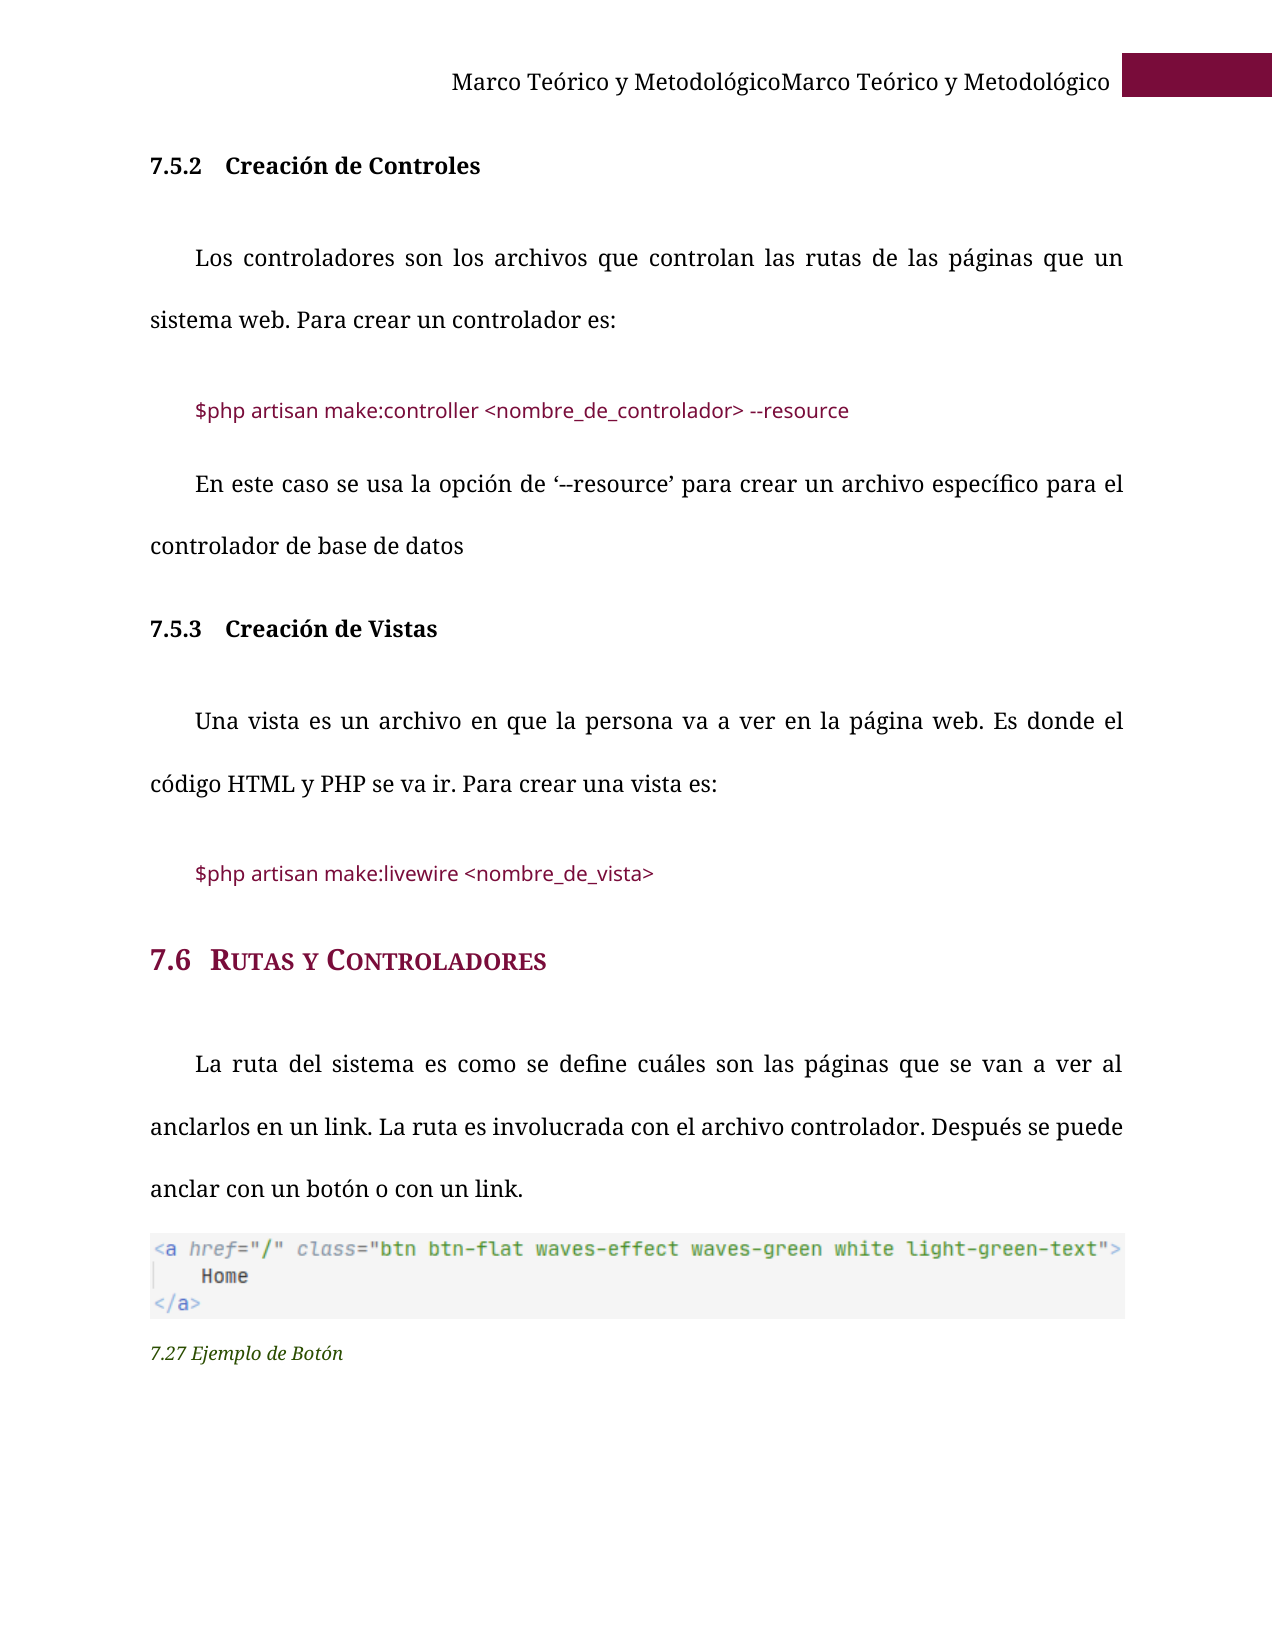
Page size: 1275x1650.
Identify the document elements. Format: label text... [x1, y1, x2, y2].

text Los controladores son los archivos que controlan las rutas de las páginas que un sistema web. Para crear un controlador es: [150, 242, 1125, 335]
subtitle Creación de Vistas [150, 613, 1125, 645]
subtitle Rutas y Controladores [150, 939, 1125, 979]
text Una vista es un archivo en que la persona va a ver en la página web. Es donde el código HTML y PHP se va ir. Para crear una vista es: [150, 705, 1125, 799]
text $php artisan make:livewire <nombre_de_vista> [150, 859, 1125, 888]
picture [150, 1233, 1125, 1319]
subtitle Creación de Controles [150, 150, 1125, 181]
text En este caso se usa la opción de ‘--resource’ para crear un archivo específico para el controlador de base de datos [150, 468, 1125, 561]
text $php artisan make:controller <nombre_de_controlador> --resource [150, 396, 1125, 424]
text La ruta del sistema es como se define cuáles son las páginas que se van a ver al anclarlos en un link. La ruta es involucrada con el archivo controlador. Después se puede anclar con un botón o con un link. [150, 1048, 1125, 1204]
